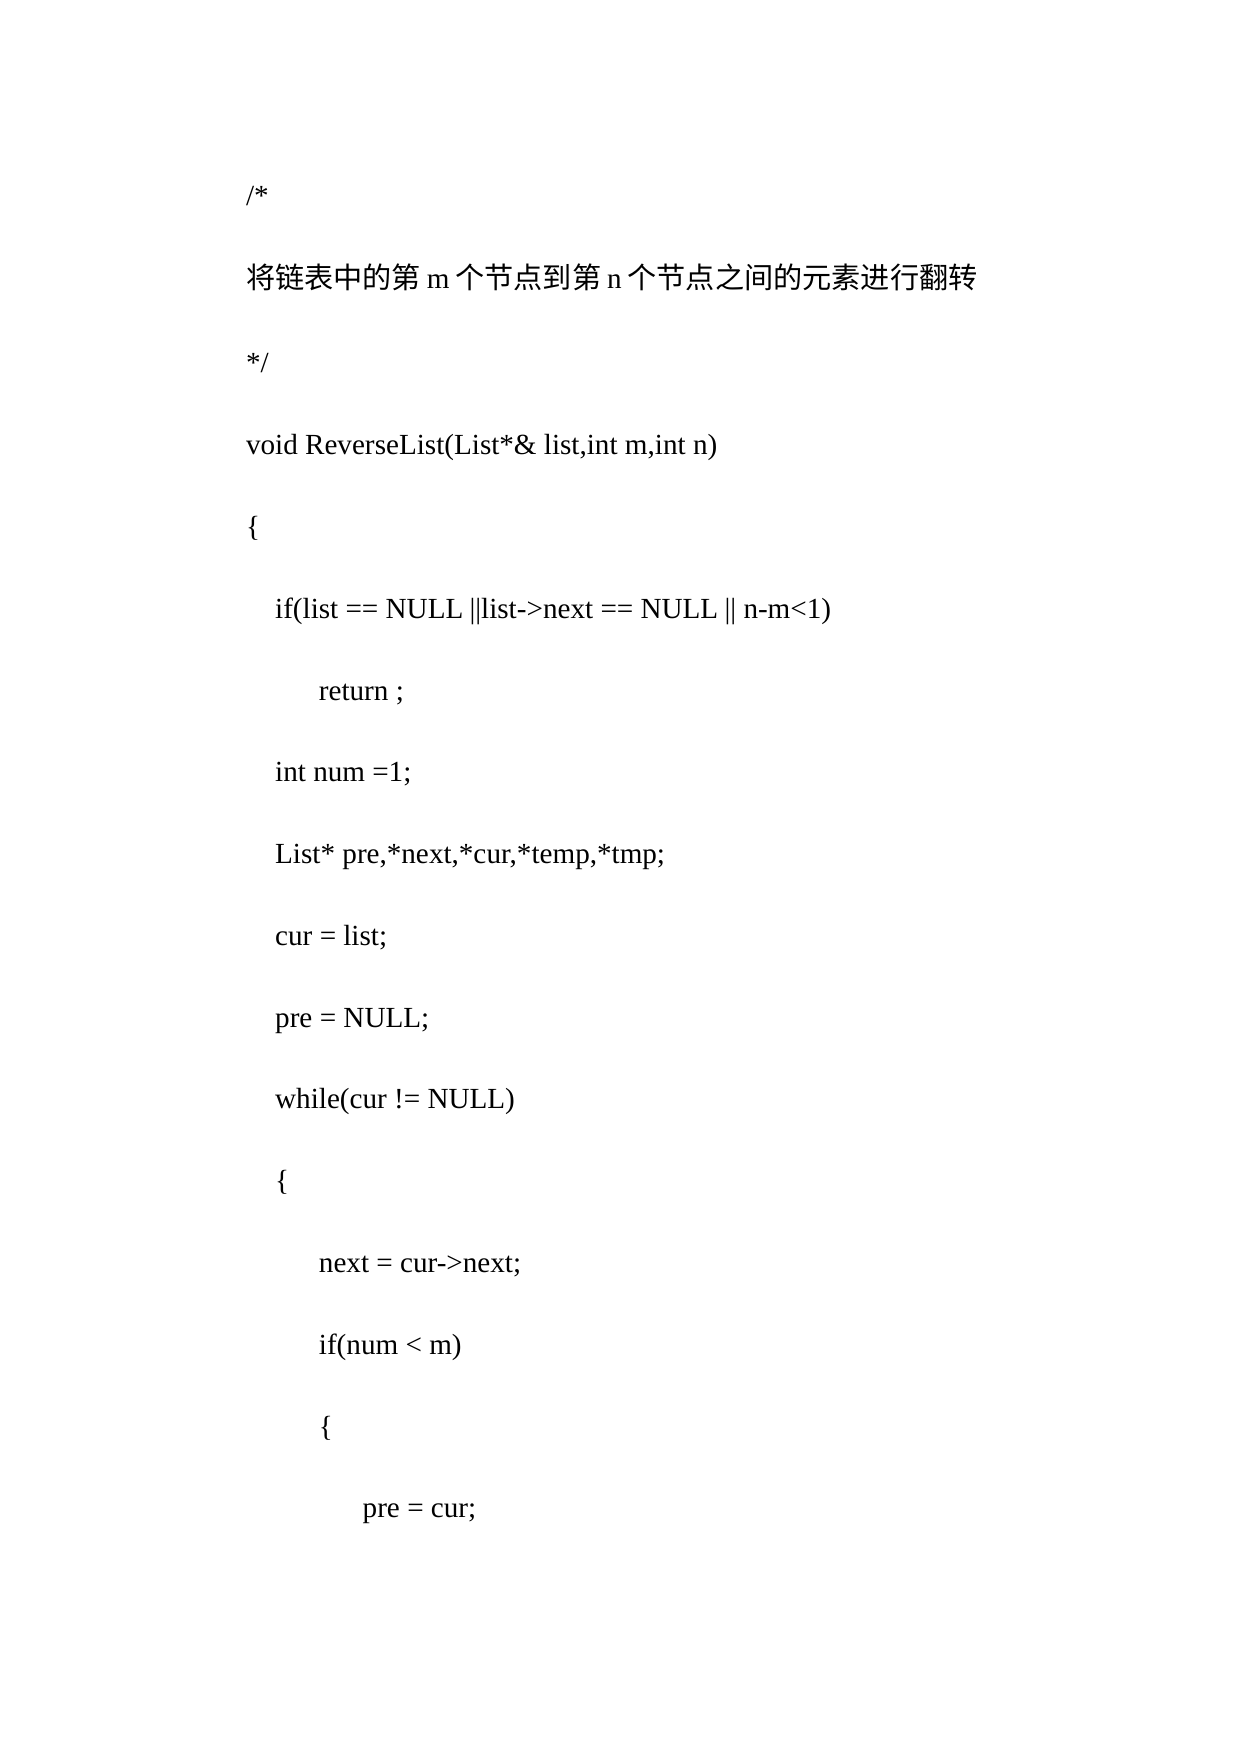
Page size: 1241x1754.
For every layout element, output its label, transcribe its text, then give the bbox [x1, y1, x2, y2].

text List* pre,*next,*cur,*temp,*tmp; [246, 821, 1053, 886]
text { [246, 1148, 1053, 1213]
text pre = NULL; [246, 984, 1053, 1049]
text void ReverseList(List*& list,int m,int n) [246, 412, 1053, 477]
text while(cur != NULL) [246, 1066, 1053, 1131]
text 将链表中的第m个节点到第n个节点之间的元素进行翻转 [246, 244, 1053, 309]
text return ; [246, 657, 1053, 722]
text int num =1; [246, 739, 1053, 804]
text /* [246, 162, 1053, 227]
text if(list == NULL ||list->next == NULL || n-m<1) [246, 575, 1053, 640]
text if(num < m) [246, 1311, 1053, 1376]
text */ [246, 330, 1053, 395]
text next = cur->next; [246, 1229, 1053, 1294]
text { [246, 493, 1053, 558]
text pre = cur; [246, 1475, 1053, 1540]
text { [246, 1393, 1053, 1458]
text cur = list; [246, 902, 1053, 967]
